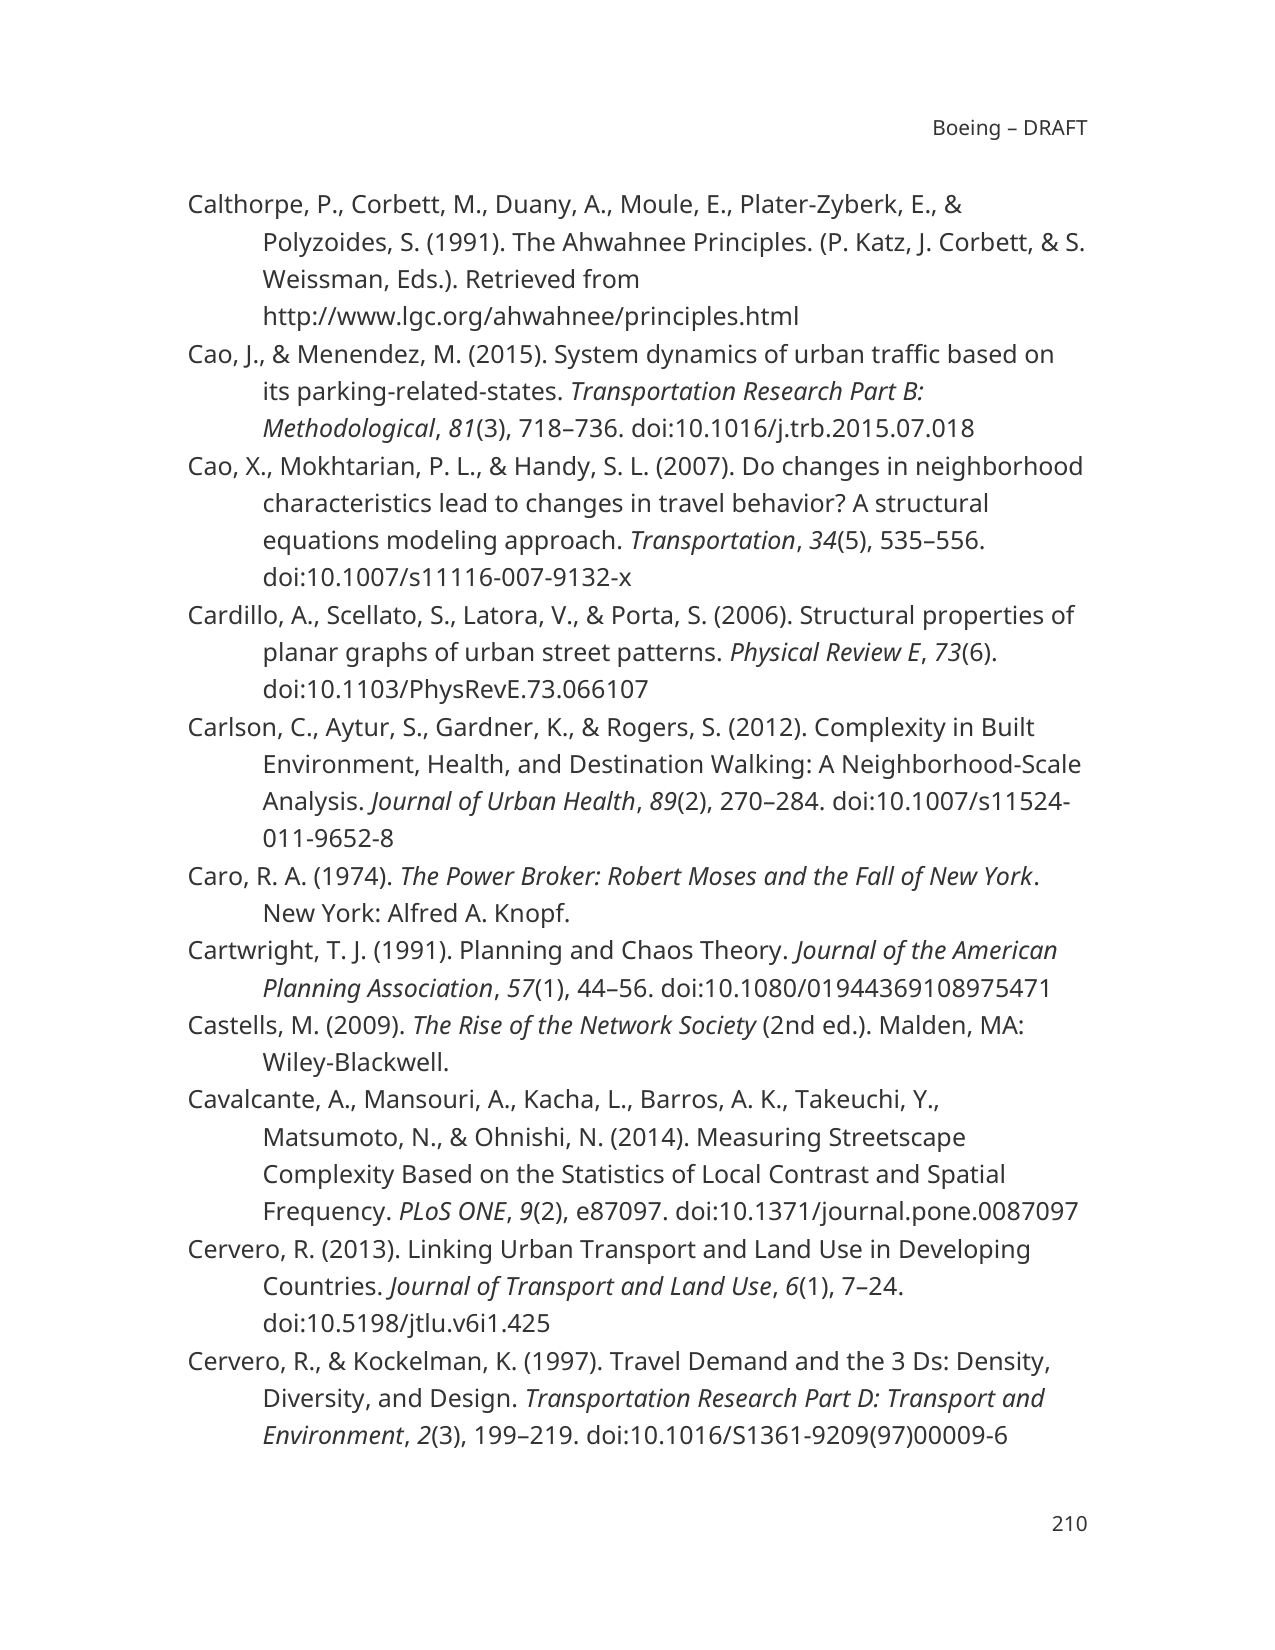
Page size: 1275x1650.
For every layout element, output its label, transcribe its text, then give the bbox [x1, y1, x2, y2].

text Castells, M. (2009). The Rise of the Network Society (2nd ed.). Malden, MA: Wiley-Blackwell. [187, 1008, 1087, 1079]
text Cao, X., Mokhtarian, P. L., & Handy, S. L. (2007). Do changes in neighborhood characteristics lead to changes in travel behavior? A structural equations modeling approach. Transportation, 34(5), 535–556. doi:10.1007/s11116-007-9132-x [187, 448, 1087, 594]
text Cartwright, T. J. (1991). Planning and Chaos Theory. Journal of the American Planning Association, 57(1), 44–56. doi:10.1080/01944369108975471 [187, 933, 1087, 1004]
text Cervero, R., & Kockelman, K. (1997). Travel Demand and the 3 Ds: Density, Diversity, and Design. Transportation Research Part D: Transport and Environment, 2(3), 199–219. doi:10.1016/S1361-9209(97)00009-6 [187, 1343, 1087, 1452]
text Carlson, C., Aytur, S., Gardner, K., & Rogers, S. (2012). Complexity in Built Environment, Health, and Destination Walking: A Neighborhood-Scale Analysis. Journal of Urban Health, 89(2), 270–284. doi:10.1007/s11524-011-9652-8 [187, 709, 1087, 855]
text Calthorpe, P., Corbett, M., Duany, A., Moule, E., Plater-Zyberk, E., & Polyzoides, S. (1991). The Ahwahnee Principles. (P. Katz, J. Corbett, & S. Weissman, Eds.). Retrieved from http://www.lgc.org/ahwahnee/principles.html [187, 187, 1087, 333]
text Cardillo, A., Scellato, S., Latora, V., & Porta, S. (2006). Structural properties of planar graphs of urban street patterns. Physical Review E, 73(6). doi:10.1103/PhysRevE.73.066107 [187, 598, 1087, 706]
text Cavalcante, A., Mansouri, A., Kacha, L., Barros, A. K., Takeuchi, Y., Matsumoto, N., & Ohnishi, N. (2014). Measuring Streetscape Complexity Based on the Statistics of Local Contrast and Spatial Frequency. PLoS ONE, 9(2), e87097. doi:10.1371/journal.pone.0087097 [187, 1082, 1087, 1228]
text Caro, R. A. (1974). The Power Broker: Robert Moses and the Fall of New York. New York: Alfred A. Knopf. [187, 859, 1087, 930]
text Cao, J., & Menendez, M. (2015). System dynamics of urban traffic based on its parking-related-states. Transportation Research Part B: Methodological, 81(3), 718–736. doi:10.1016/j.trb.2015.07.018 [187, 337, 1087, 445]
text Cervero, R. (2013). Linking Urban Transport and Land Use in Developing Countries. Journal of Transport and Land Use, 6(1), 7–24. doi:10.5198/jtlu.v6i1.425 [187, 1232, 1087, 1340]
